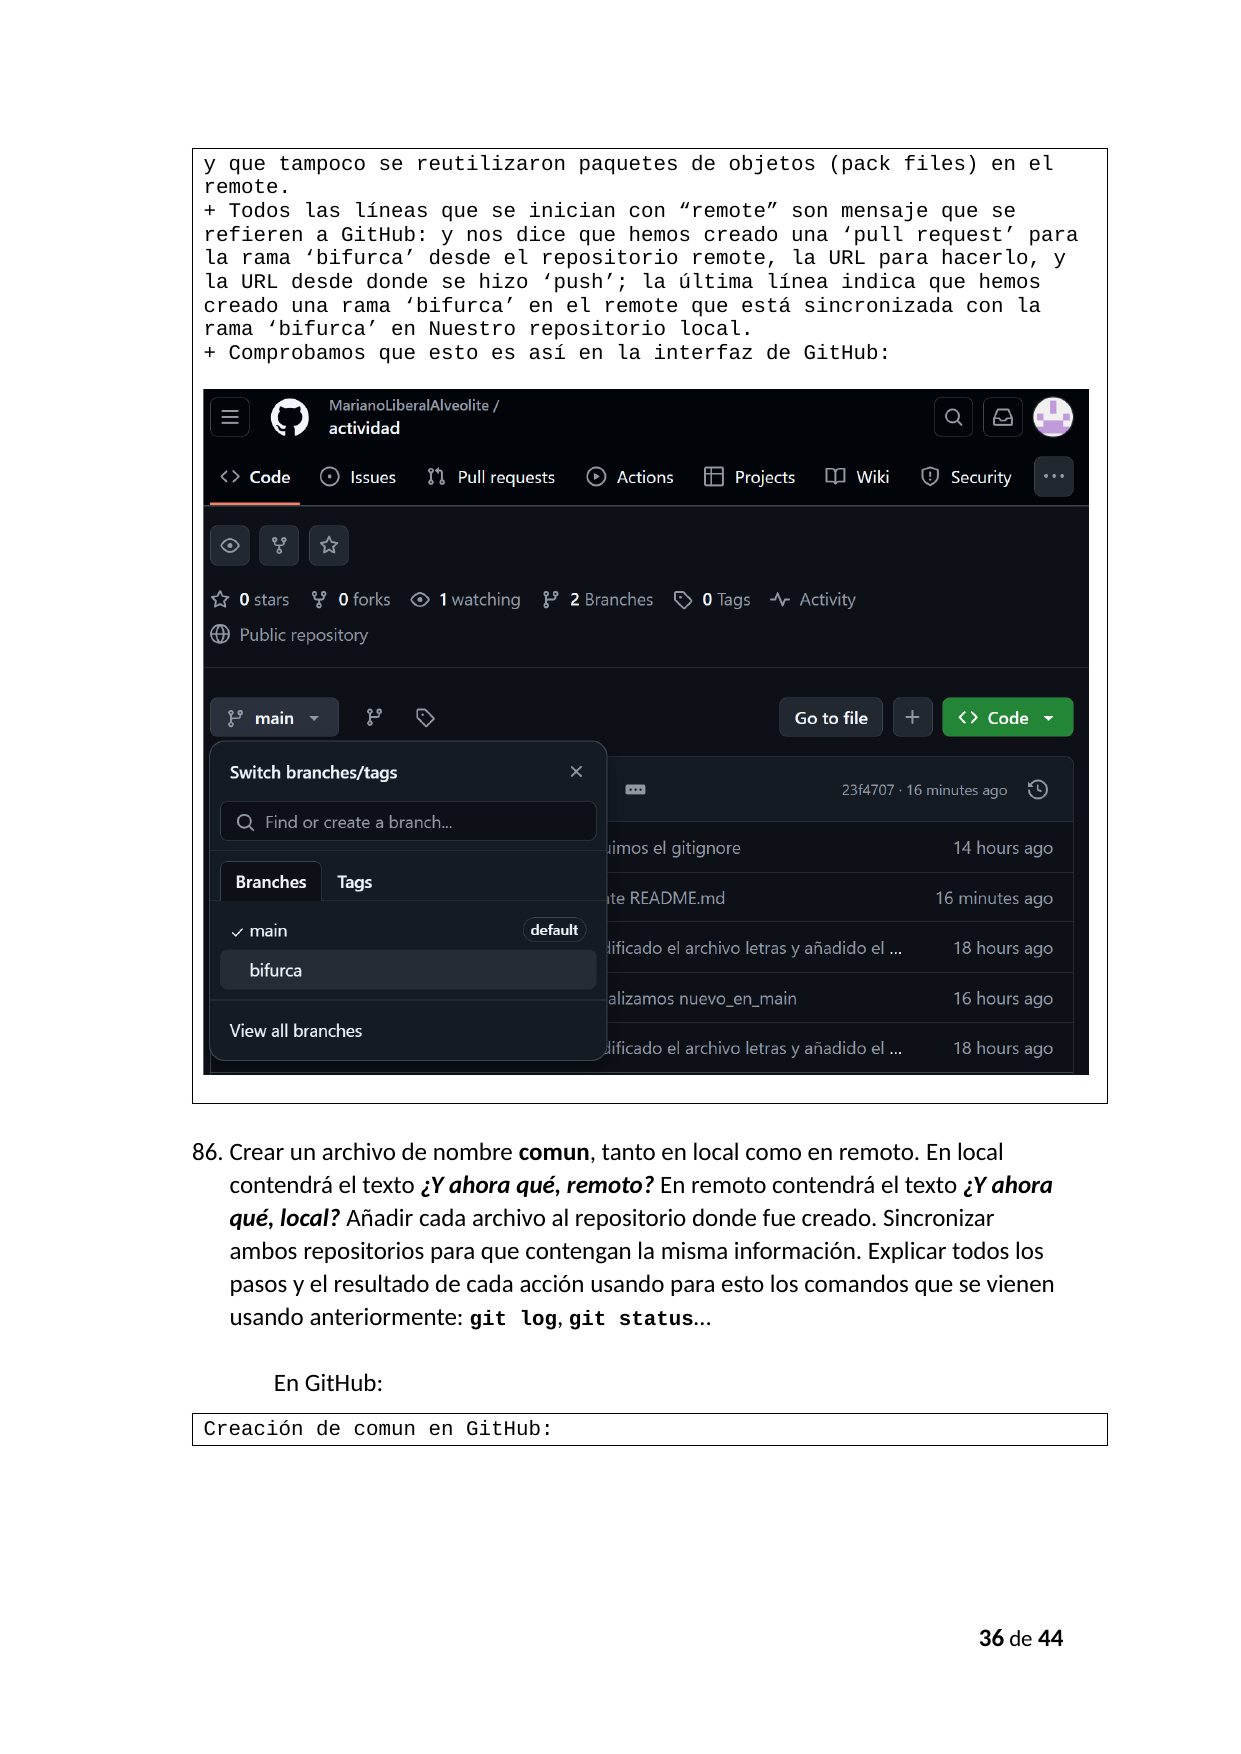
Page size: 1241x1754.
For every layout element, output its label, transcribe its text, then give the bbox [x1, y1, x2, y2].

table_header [193, 1414, 1107, 1445]
list En GitHub: [274, 1367, 1063, 1397]
list Crear un archivo de nombre comun, tanto en local como en remoto. En local contendrá el texto ¿Y ahora qué, remoto? En remoto contendrá el texto ¿Y ahora qué, local? Añadir cada archivo al repositorio donde fue creado. Sincronizar ambos repositorios para que contengan la misma información. Explicar todos los pasos y el resultado de cada acción usando para esto los comandos que se vienen usando anteriormente: git log, git status… [192, 1137, 1063, 1332]
picture [203, 389, 1089, 1075]
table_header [193, 149, 1107, 1103]
